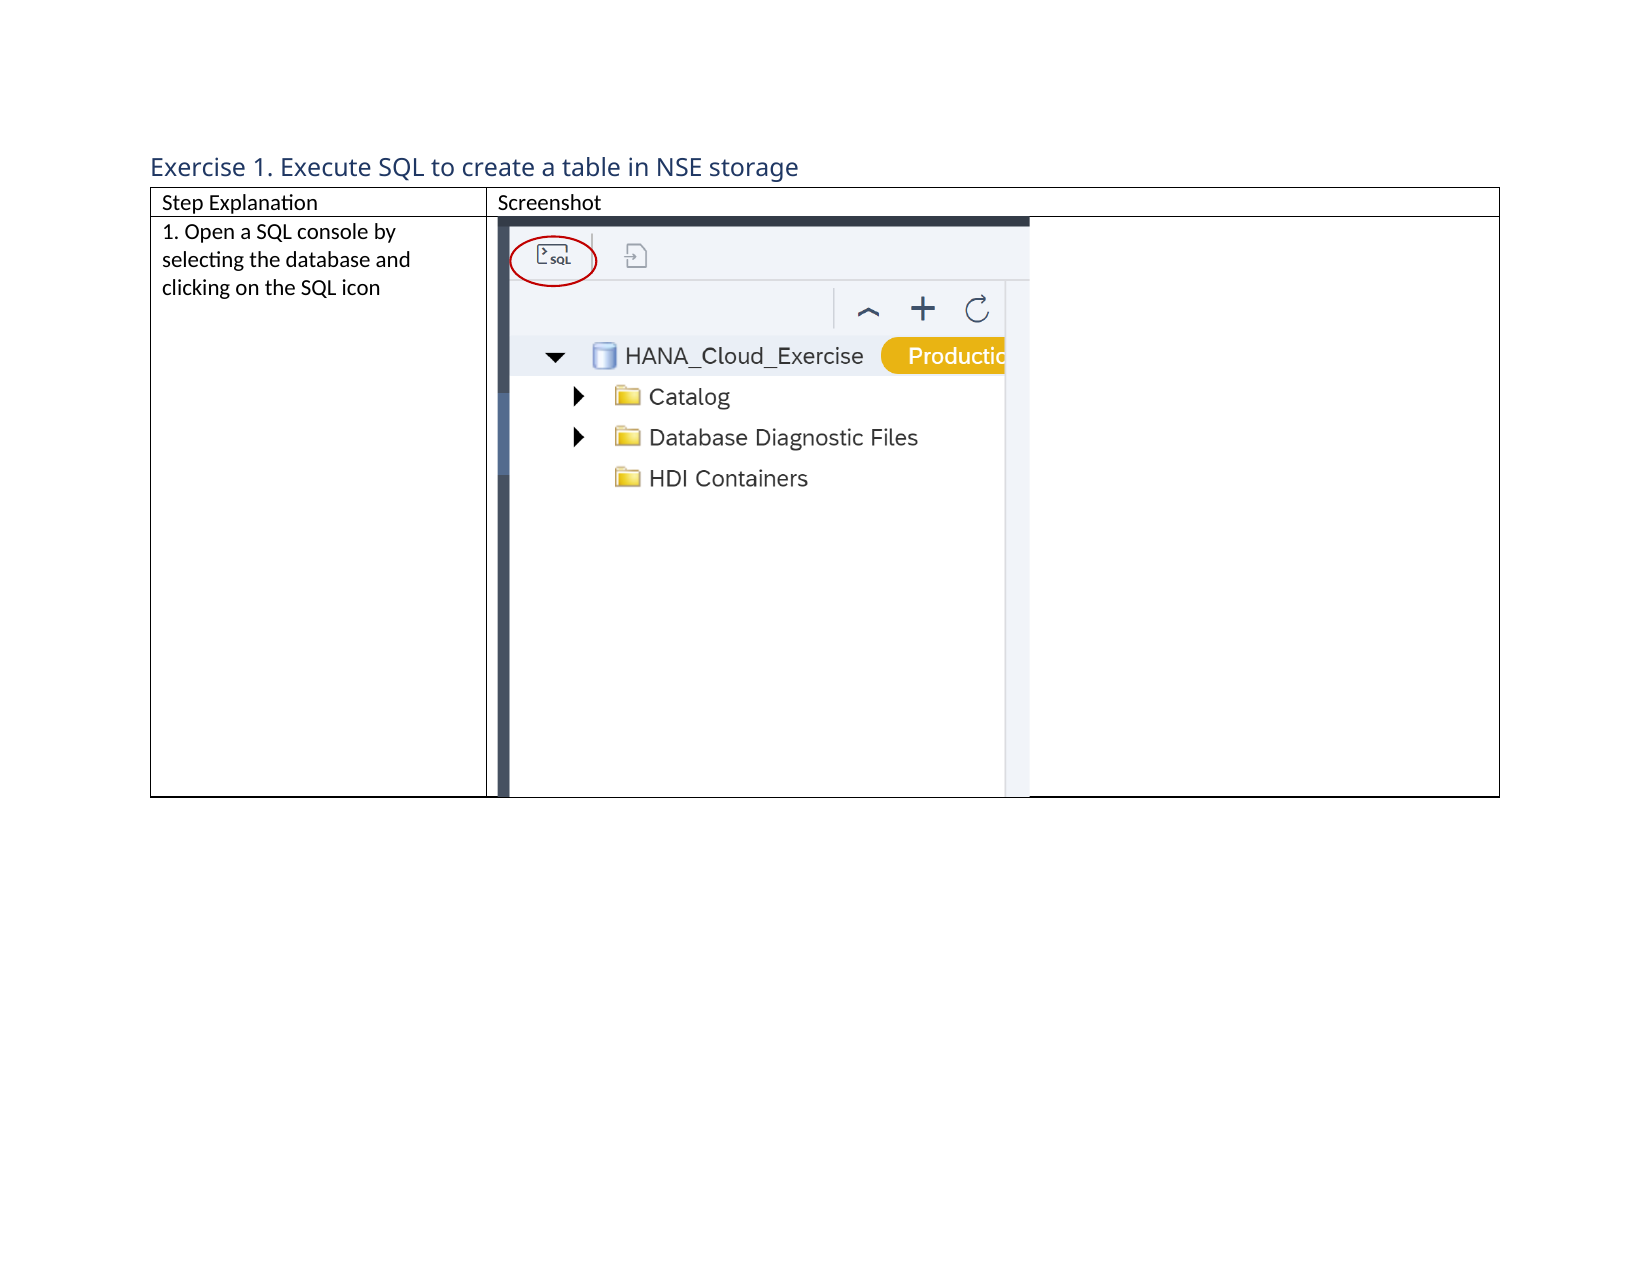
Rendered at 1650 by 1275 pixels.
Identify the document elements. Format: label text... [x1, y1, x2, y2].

picture [497, 216, 1030, 797]
table_header Step Explanation [151, 188, 486, 216]
table_cell [1030, 217, 1499, 796]
table_cell [487, 217, 497, 796]
subtitle Exercise 1. Execute SQL to create a table in NSE storage [150, 150, 1500, 184]
table_cell 1. Open a SQL console by selecting the database and clicking on the SQL icon [151, 217, 486, 796]
table_header Screenshot [487, 188, 1499, 216]
